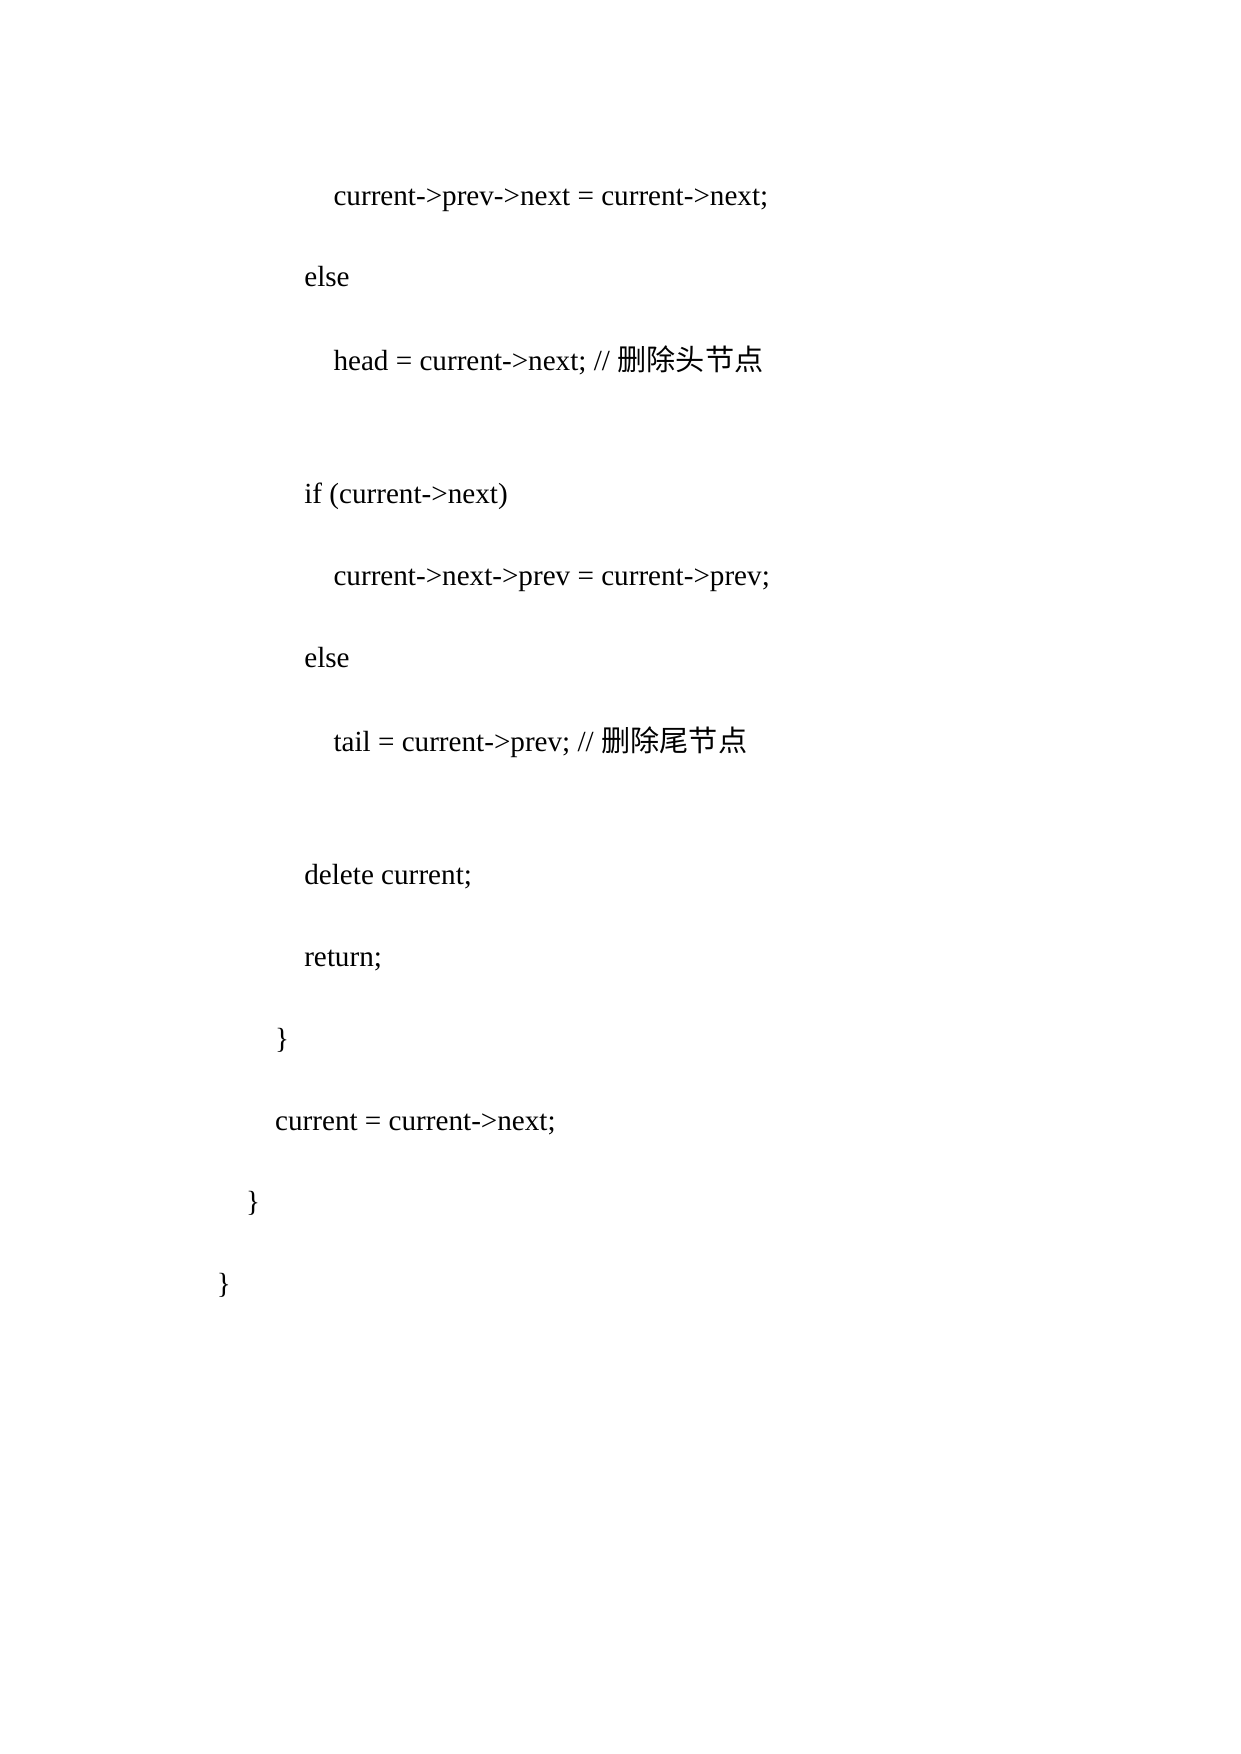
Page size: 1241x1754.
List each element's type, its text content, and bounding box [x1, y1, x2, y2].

text current->next->prev = current->prev; [187, 543, 1053, 608]
text return; [187, 923, 1053, 988]
text tail = current->prev; // 删除尾节点 [187, 706, 1053, 771]
text } [187, 1005, 1053, 1070]
text current->prev->next = current->next; [187, 162, 1053, 227]
text current = current->next; [187, 1087, 1053, 1152]
text delete current; [187, 842, 1053, 907]
text else [187, 244, 1053, 309]
text } [187, 1251, 1053, 1316]
text } [187, 1169, 1053, 1234]
text if (current->next) [187, 461, 1053, 526]
text head = current->next; // 删除头节点 [187, 326, 1053, 391]
text else [187, 624, 1053, 689]
